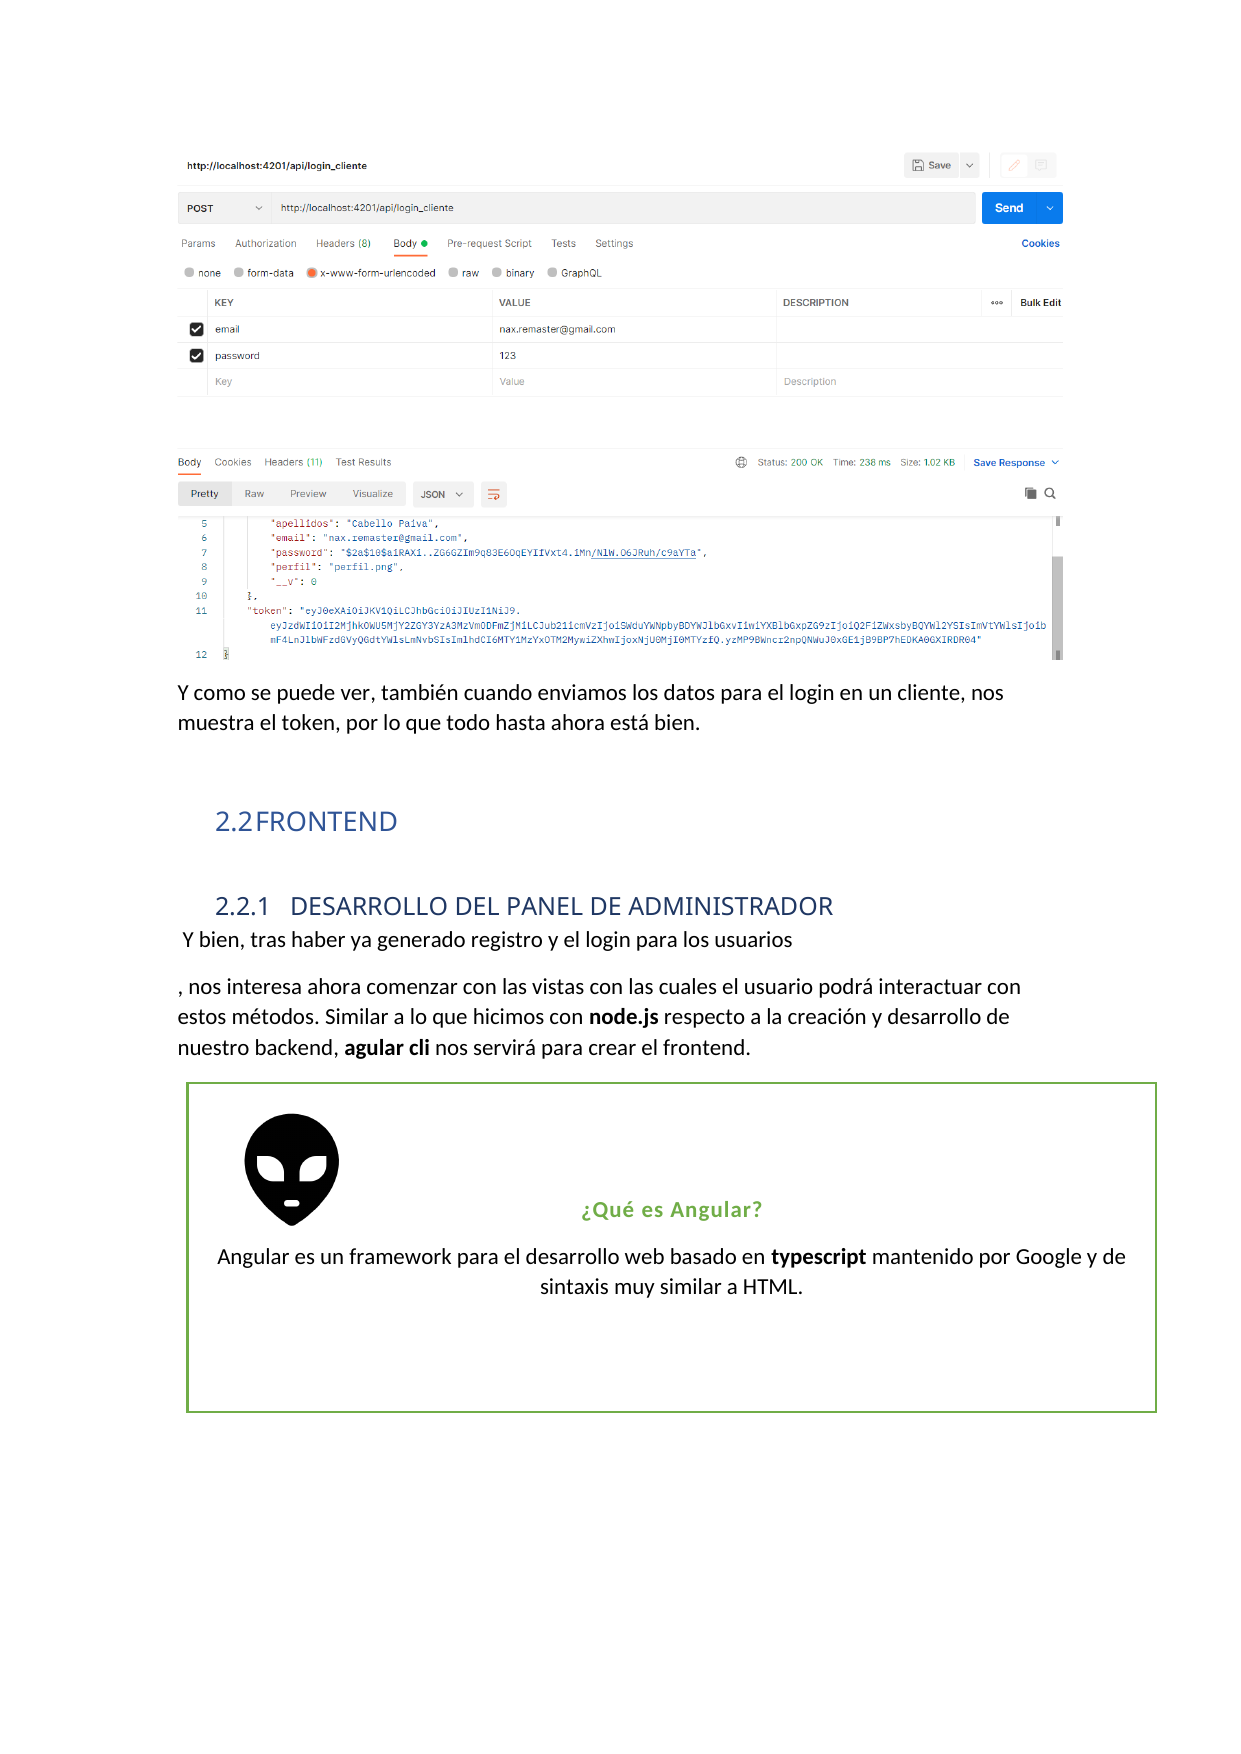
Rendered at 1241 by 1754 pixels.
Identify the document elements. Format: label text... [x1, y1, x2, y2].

text Y bien, tras haber ya generado registro y el login para los usuarios [177, 925, 1063, 953]
text Y como se puede ver, también cuando enviamos los datos para el login en un cliente, nos muestra el token, por lo que todo hasta ahora está bien. [177, 678, 1063, 736]
text , nos interesa ahora comenzar con las vistas con las cuales el usuario podrá interactuar con estos métodos. Similar a lo que hicimos con node.js respecto a la creación y desarrollo de nuestro backend, agular cli nos servirá para crear el frontend. [177, 972, 1063, 1061]
picture [217, 1093, 367, 1244]
picture [177, 147, 1063, 660]
subtitle DESARROLLO DEL PANEL DE ADMINISTRADOR [215, 889, 1063, 923]
subtitle FRONTEND [215, 802, 1063, 839]
